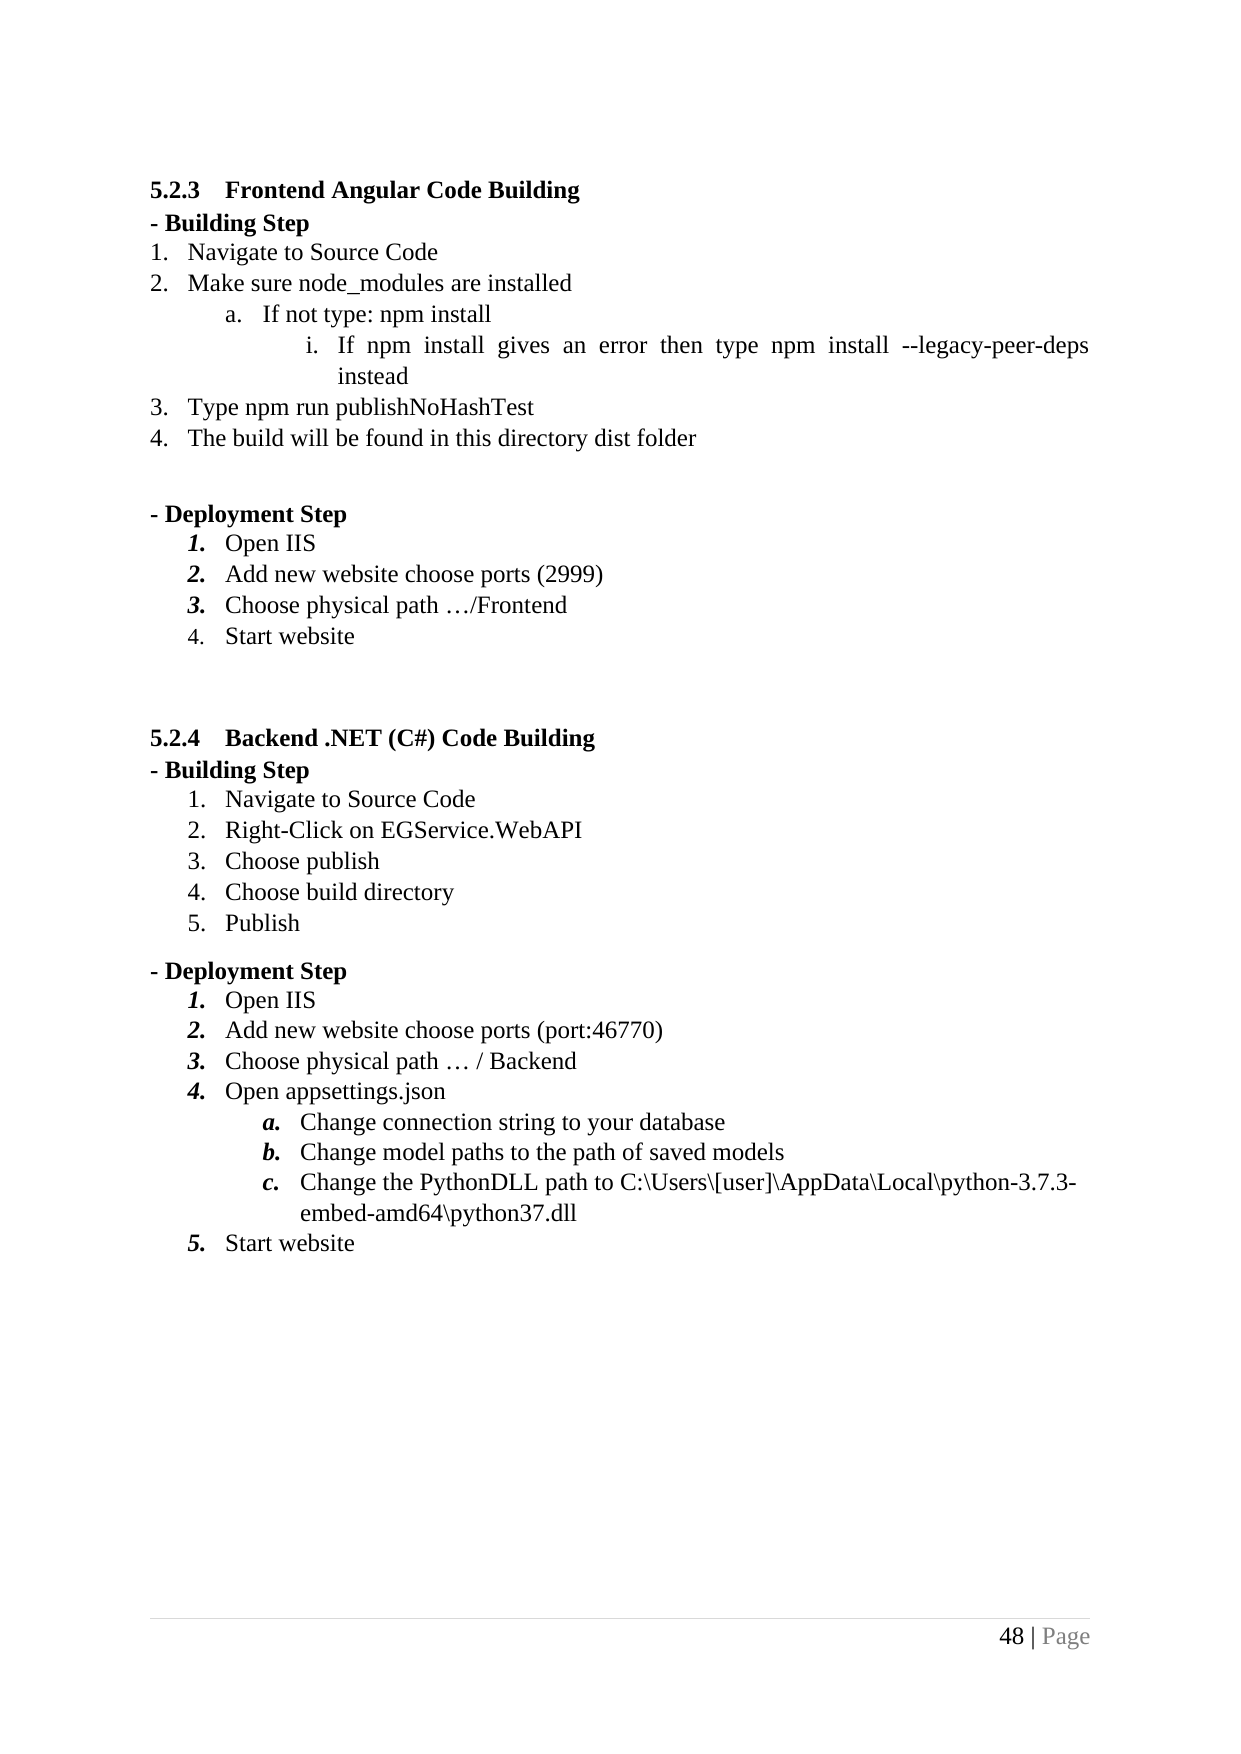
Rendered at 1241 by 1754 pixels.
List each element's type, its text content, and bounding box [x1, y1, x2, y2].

text - Deployment Step [150, 956, 1090, 985]
list Navigate to Source Code [150, 237, 1090, 265]
list Open IIS [187, 528, 1090, 557]
list Choose publish [187, 846, 1090, 875]
list Choose physical path … / Backend [187, 1046, 1090, 1074]
list Right-Click on EGService.WebAPI [187, 815, 1090, 844]
list Navigate to Source Code [187, 784, 1090, 813]
list Add new website choose ports (2999) [187, 559, 1090, 588]
subtitle 5.2.4 Backend .NET (C#) Code Building [150, 723, 1090, 751]
list Change model paths to the path of saved models [262, 1137, 1090, 1166]
list If npm install gives an error then type npm install --legacy-peer-deps instead [319, 330, 1090, 389]
list Type npm run publishNoHashTest [150, 392, 1090, 421]
list The build will be found in this directory dist folder [150, 423, 1090, 452]
text - Deployment Step [150, 499, 1090, 528]
list Make sure node_modules are installed [150, 268, 1090, 296]
list Choose build directory [187, 877, 1090, 906]
list Choose physical path …/Frontend [187, 590, 1090, 619]
list Publish [187, 908, 1090, 937]
text - Building Step [150, 756, 1090, 784]
list Change connection string to your database [262, 1107, 1090, 1135]
list Open appsettings.json [187, 1076, 1090, 1105]
list Start website [187, 1228, 1090, 1257]
subtitle 5.2.3 Frontend Angular Code Building [150, 175, 1090, 204]
text - Building Step [150, 208, 1090, 237]
list Start website [187, 621, 1090, 650]
list If not type: npm install [225, 299, 1090, 327]
list Add new website choose ports (port:46770) [187, 1015, 1090, 1044]
list Open IIS [187, 985, 1090, 1014]
list Change the PythonDLL path to C:\Users\[user]\AppData\Local\python-3.7.3-embed-amd64\python37.dll [262, 1167, 1090, 1227]
